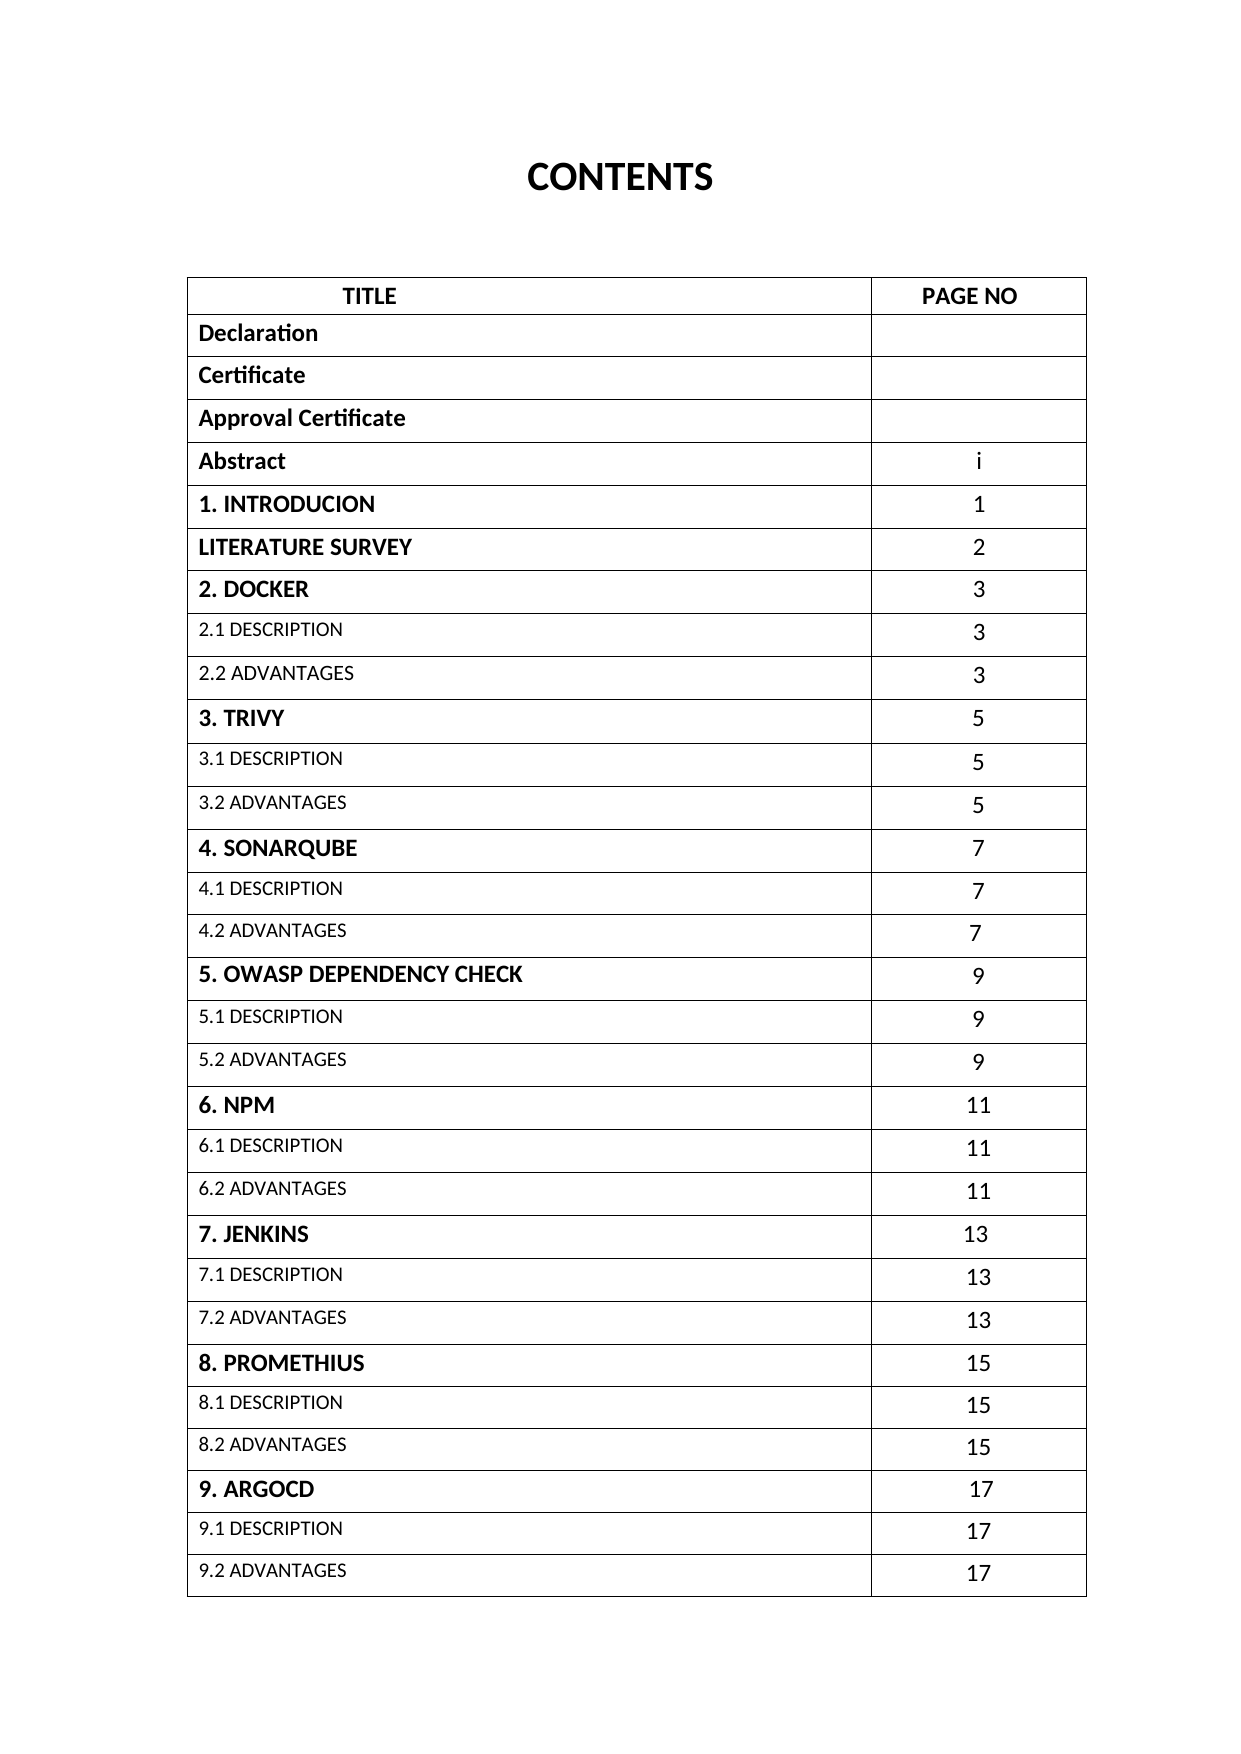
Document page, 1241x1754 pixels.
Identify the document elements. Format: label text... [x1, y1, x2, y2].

table_cell 13 [872, 1216, 1086, 1258]
table_cell 15 [872, 1387, 1086, 1428]
table_cell 11 [872, 1130, 1086, 1172]
table_cell 3.2 ADVANTAGES [188, 787, 871, 829]
table_cell 5.2 ADVANTAGES [188, 1044, 871, 1086]
table_cell 4.1 DESCRIPTION [188, 873, 871, 914]
table_cell 2 [872, 529, 1086, 570]
table_cell 3. TRIVY [188, 700, 871, 742]
table_cell 11 [872, 1087, 1086, 1129]
table_header TITLE [188, 278, 871, 313]
table_cell 7 [872, 873, 1086, 914]
table_cell 9 [872, 1001, 1086, 1043]
table_cell 4.2 ADVANTAGES [188, 915, 871, 957]
table_cell 7 [872, 915, 1086, 957]
table_cell 3 [872, 571, 1086, 613]
table_cell 5 [872, 744, 1086, 786]
table_cell 5 [872, 700, 1086, 742]
table_cell 2. DOCKER [188, 571, 871, 613]
table_cell 13 [872, 1302, 1086, 1344]
table_cell 7. JENKINS [188, 1216, 871, 1258]
table_cell Declaration [188, 315, 871, 356]
table_cell 8.1 DESCRIPTION [188, 1387, 871, 1428]
table_cell 15 [872, 1345, 1086, 1386]
table_cell 13 [872, 1259, 1086, 1301]
table_cell 15 [872, 1429, 1086, 1470]
table_cell 8. PROMETHIUS [188, 1345, 871, 1386]
table_cell i [872, 443, 1086, 485]
table_cell 3.1 DESCRIPTION [188, 744, 871, 786]
table_cell 8.2 ADVANTAGES [188, 1429, 871, 1470]
table_cell 6.1 DESCRIPTION [188, 1130, 871, 1172]
table_header PAGE NO [872, 278, 1086, 313]
table_cell 1. INTRODUCION [188, 486, 871, 527]
table_cell 5.1 DESCRIPTION [188, 1001, 871, 1043]
table_cell 5 [872, 787, 1086, 829]
table_cell 9. ARGOCD [188, 1471, 871, 1512]
table_cell 17 [872, 1471, 1086, 1512]
table_cell 17 [872, 1513, 1086, 1554]
table_cell LITERATURE SURVEY [188, 529, 871, 570]
table_cell Abstract [188, 443, 871, 485]
table_cell 1 [872, 486, 1086, 527]
table_cell 17 [872, 1555, 1086, 1596]
table_cell 9 [872, 958, 1086, 1000]
table_cell 2.1 DESCRIPTION [188, 614, 871, 656]
table_cell Certificate [188, 357, 871, 399]
table_cell 7.2 ADVANTAGES [188, 1302, 871, 1344]
table_cell 6.2 ADVANTAGES [188, 1173, 871, 1215]
table_cell [872, 400, 1086, 442]
table_cell 3 [872, 614, 1086, 656]
table_cell Approval Certificate [188, 400, 871, 442]
table_cell [872, 357, 1086, 399]
table_cell 7 [872, 830, 1086, 872]
text CONTENTS [187, 150, 1053, 201]
table_cell 3 [872, 657, 1086, 699]
table_cell [872, 315, 1086, 356]
table_cell 9.1 DESCRIPTION [188, 1513, 871, 1554]
table_cell 11 [872, 1173, 1086, 1215]
table_cell 9 [872, 1044, 1086, 1086]
table_cell 7.1 DESCRIPTION [188, 1259, 871, 1301]
table_cell 2.2 ADVANTAGES [188, 657, 871, 699]
table_cell 6. NPM [188, 1087, 871, 1129]
table_cell 4. SONARQUBE [188, 830, 871, 872]
table_cell 5. OWASP DEPENDENCY CHECK [188, 958, 871, 1000]
table_cell 9.2 ADVANTAGES [188, 1555, 871, 1596]
